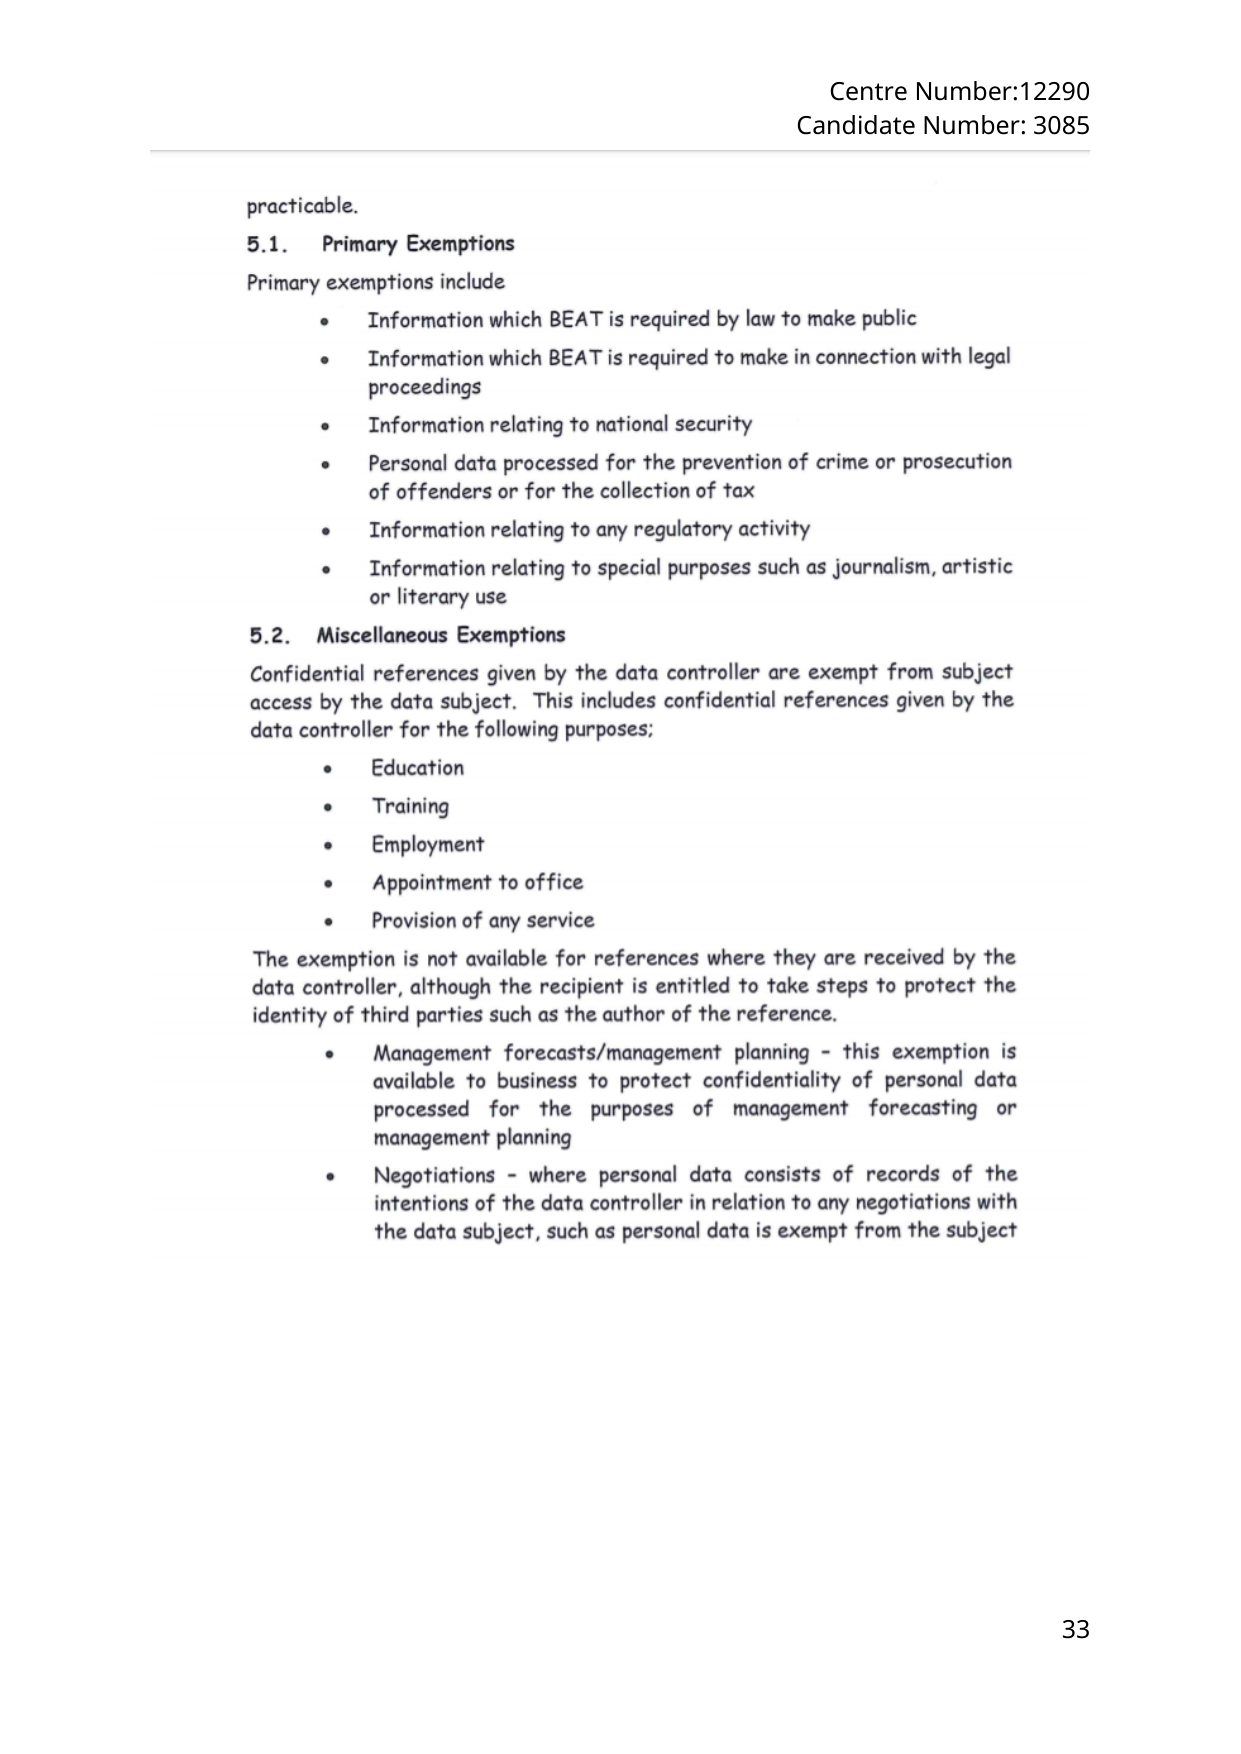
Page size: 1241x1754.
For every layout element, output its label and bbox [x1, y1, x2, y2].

picture [150, 150, 1091, 1276]
